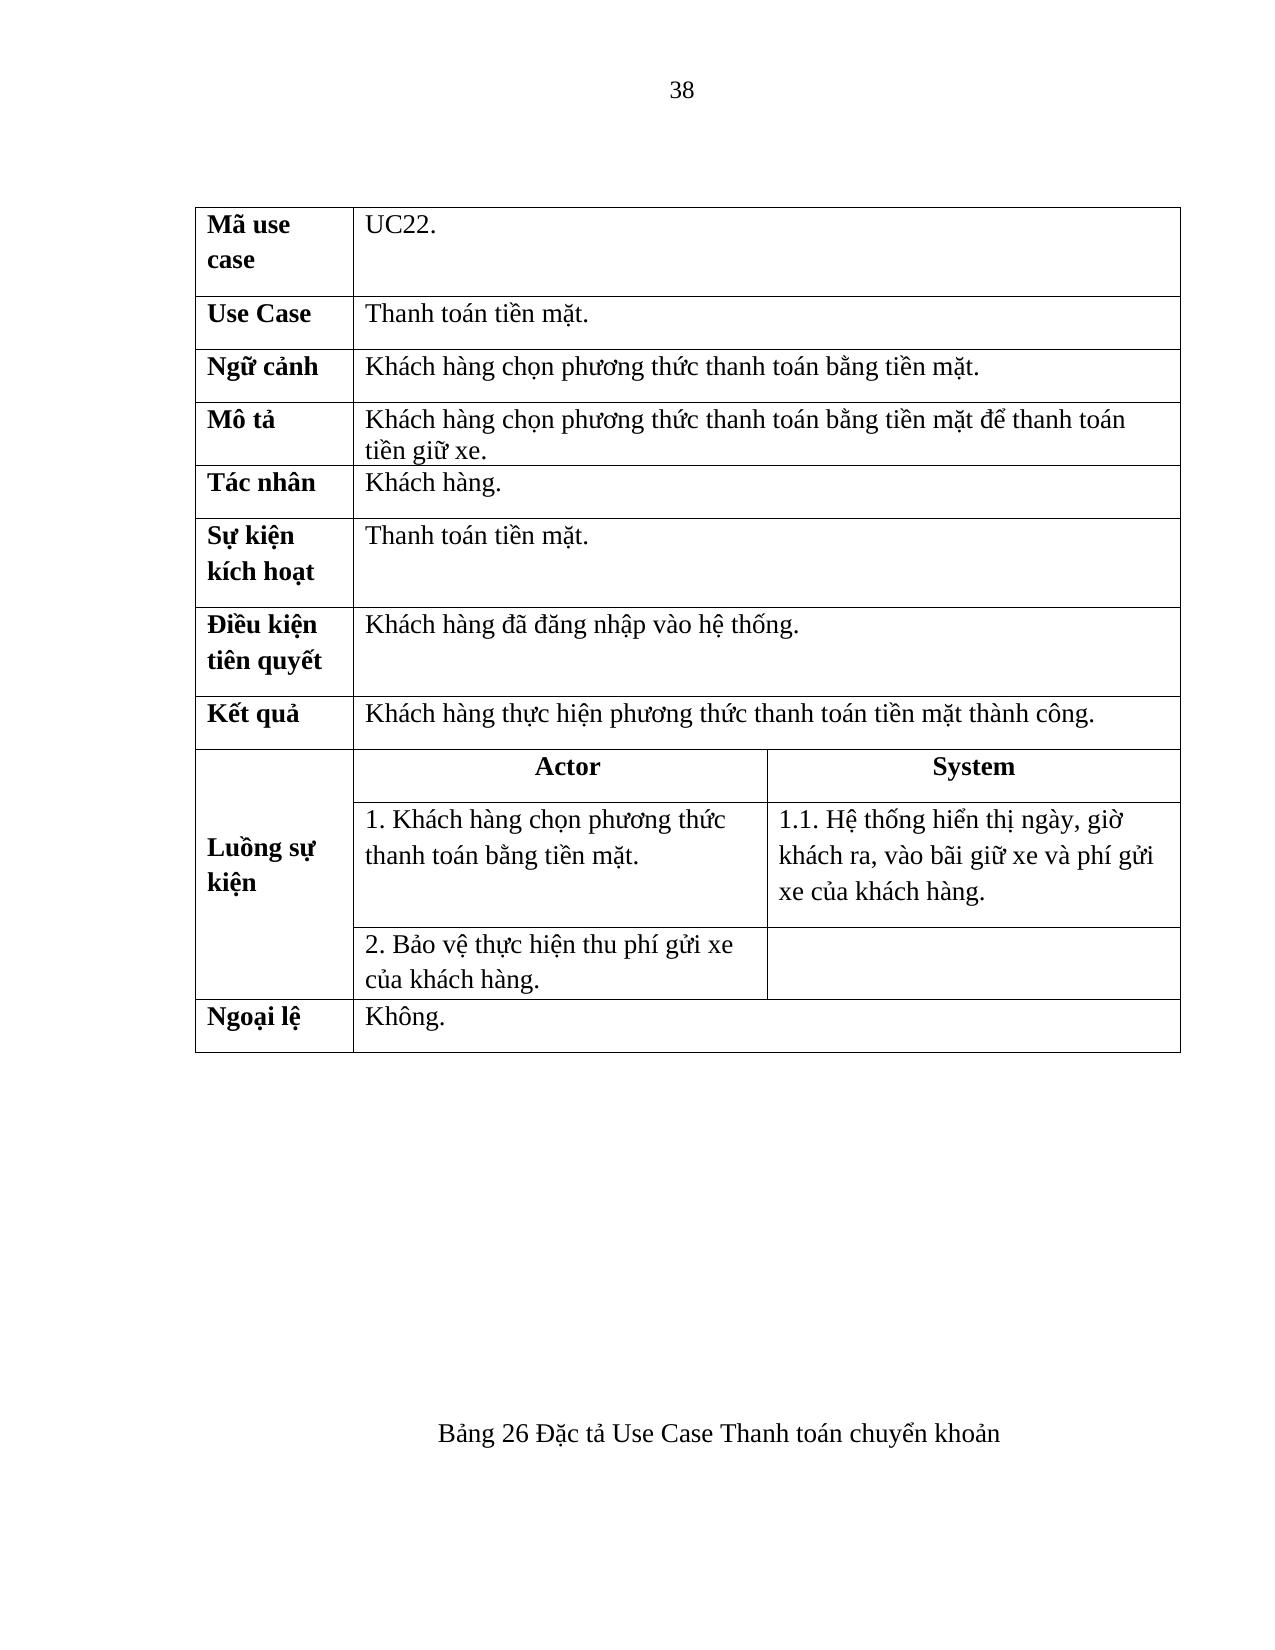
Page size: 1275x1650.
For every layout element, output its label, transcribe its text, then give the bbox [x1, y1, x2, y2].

table_cell [768, 928, 1180, 999]
table_cell Khách hàng đã đăng nhập vào hệ thống. [354, 608, 1180, 696]
table_cell Ngữ cảnh [196, 350, 353, 402]
table_cell Khách hàng chọn phương thức thanh toán bằng tiền mặt để thanh toán tiền giữ xe. [487, 403, 1180, 465]
table_cell Thanh toán tiền mặt. [354, 297, 1180, 349]
table_cell Ngoại lệ [196, 1000, 353, 1052]
table_cell Không. [354, 1000, 1180, 1052]
table_cell Điều kiện tiên quyết [196, 608, 353, 696]
table_cell Sự kiện kích hoạt [196, 519, 353, 607]
table_cell 1. Khách hàng chọn phương thức thanh toán bằng tiền mặt. [354, 803, 767, 927]
text Bảng 26 Đặc tả Use Case Thanh toán chuyển khoản [207, 1418, 1157, 1449]
table_cell Khách hàng. [354, 466, 1180, 518]
table_cell Tác nhân [196, 466, 353, 518]
table_cell 2. Bảo vệ thực hiện thu phí gửi xe của khách hàng. [354, 928, 767, 999]
table_cell Mô tả [196, 403, 353, 465]
table_cell Khách hàng chọn phương thức thanh toán bằng tiền mặt để thanh toán tiền giữ xe. [354, 403, 443, 465]
table_header UC22. [354, 208, 1180, 296]
table_cell Khách hàng chọn phương thức thanh toán bằng tiền mặt. [354, 350, 1180, 402]
table_cell Luồng sự kiện [196, 750, 353, 999]
table_cell Khách hàng thực hiện phương thức thanh toán tiền mặt thành công. [354, 697, 1180, 749]
table_cell 1.1. Hệ thống hiển thị ngày, giờ khách ra, vào bãi giữ xe và phí gửi xe của khách hàng. [768, 803, 1180, 927]
table_cell Use Case [196, 297, 353, 349]
table_cell Kết quả [196, 697, 353, 749]
table_header Mã use case [196, 208, 353, 296]
table_cell Thanh toán tiền mặt. [354, 519, 1180, 607]
table_cell System [768, 750, 1180, 802]
table_cell Actor [354, 750, 767, 802]
